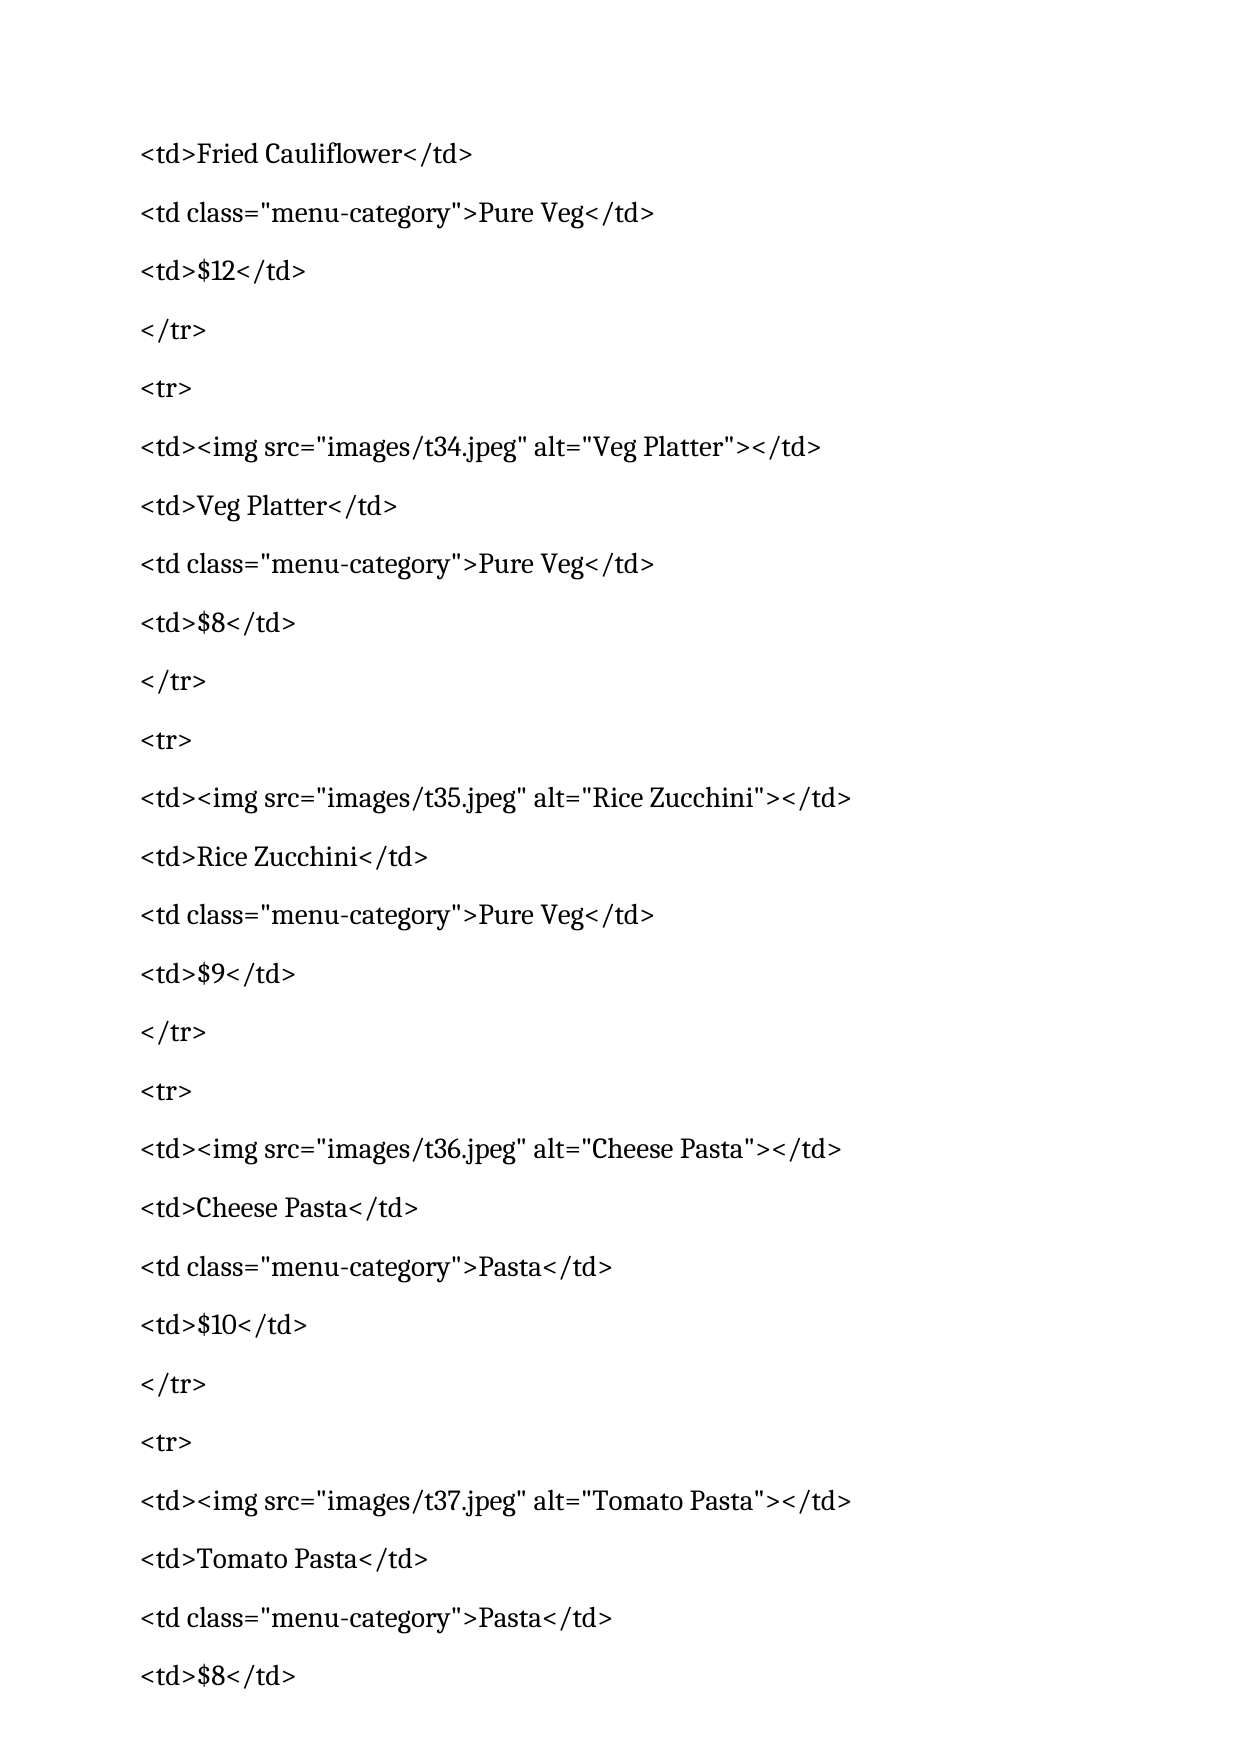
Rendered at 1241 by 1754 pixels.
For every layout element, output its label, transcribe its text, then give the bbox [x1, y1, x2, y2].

subtitle <td>Fried Cauliflower</td> [139, 137, 1167, 171]
subtitle <td>$12</td> [139, 254, 1167, 288]
subtitle </tr> [139, 1367, 1167, 1400]
subtitle <td><img src="images/t36.jpeg" alt="Cheese Pasta"></td> [139, 1133, 1167, 1166]
subtitle <td class="menu-category">Pure Veg</td> [139, 547, 1167, 581]
subtitle <td class="menu-category">Pure Veg</td> [139, 196, 1167, 229]
subtitle <td>Rice Zucchini</td> [139, 840, 1167, 873]
subtitle <td>$8</td> [139, 606, 1167, 639]
subtitle <tr> [139, 1074, 1167, 1108]
subtitle <td>Veg Platter</td> [139, 489, 1167, 522]
subtitle <td class="menu-category">Pure Veg</td> [139, 898, 1167, 932]
subtitle <tr> [139, 723, 1167, 756]
subtitle <td><img src="images/t34.jpeg" alt="Veg Platter"></td> [139, 430, 1167, 464]
subtitle <td>$10</td> [139, 1308, 1167, 1342]
subtitle <td><img src="images/t35.jpeg" alt="Rice Zucchini"></td> [139, 781, 1167, 815]
subtitle <td class="menu-category">Pasta</td> [139, 1250, 1167, 1283]
subtitle <tr> [139, 372, 1167, 405]
subtitle <td><img src="images/t37.jpeg" alt="Tomato Pasta"></td> [139, 1484, 1167, 1517]
subtitle <td>Tomato Pasta</td> [139, 1542, 1167, 1576]
subtitle </tr> [139, 1016, 1167, 1049]
subtitle </tr> [139, 313, 1167, 347]
subtitle <tr> [139, 1425, 1167, 1459]
subtitle <td>Cheese Pasta</td> [139, 1191, 1167, 1225]
subtitle <td class="menu-category">Pasta</td> [139, 1601, 1167, 1634]
subtitle <td>$9</td> [139, 957, 1167, 991]
subtitle <td>$8</td> [139, 1659, 1167, 1693]
subtitle </tr> [139, 664, 1167, 698]
